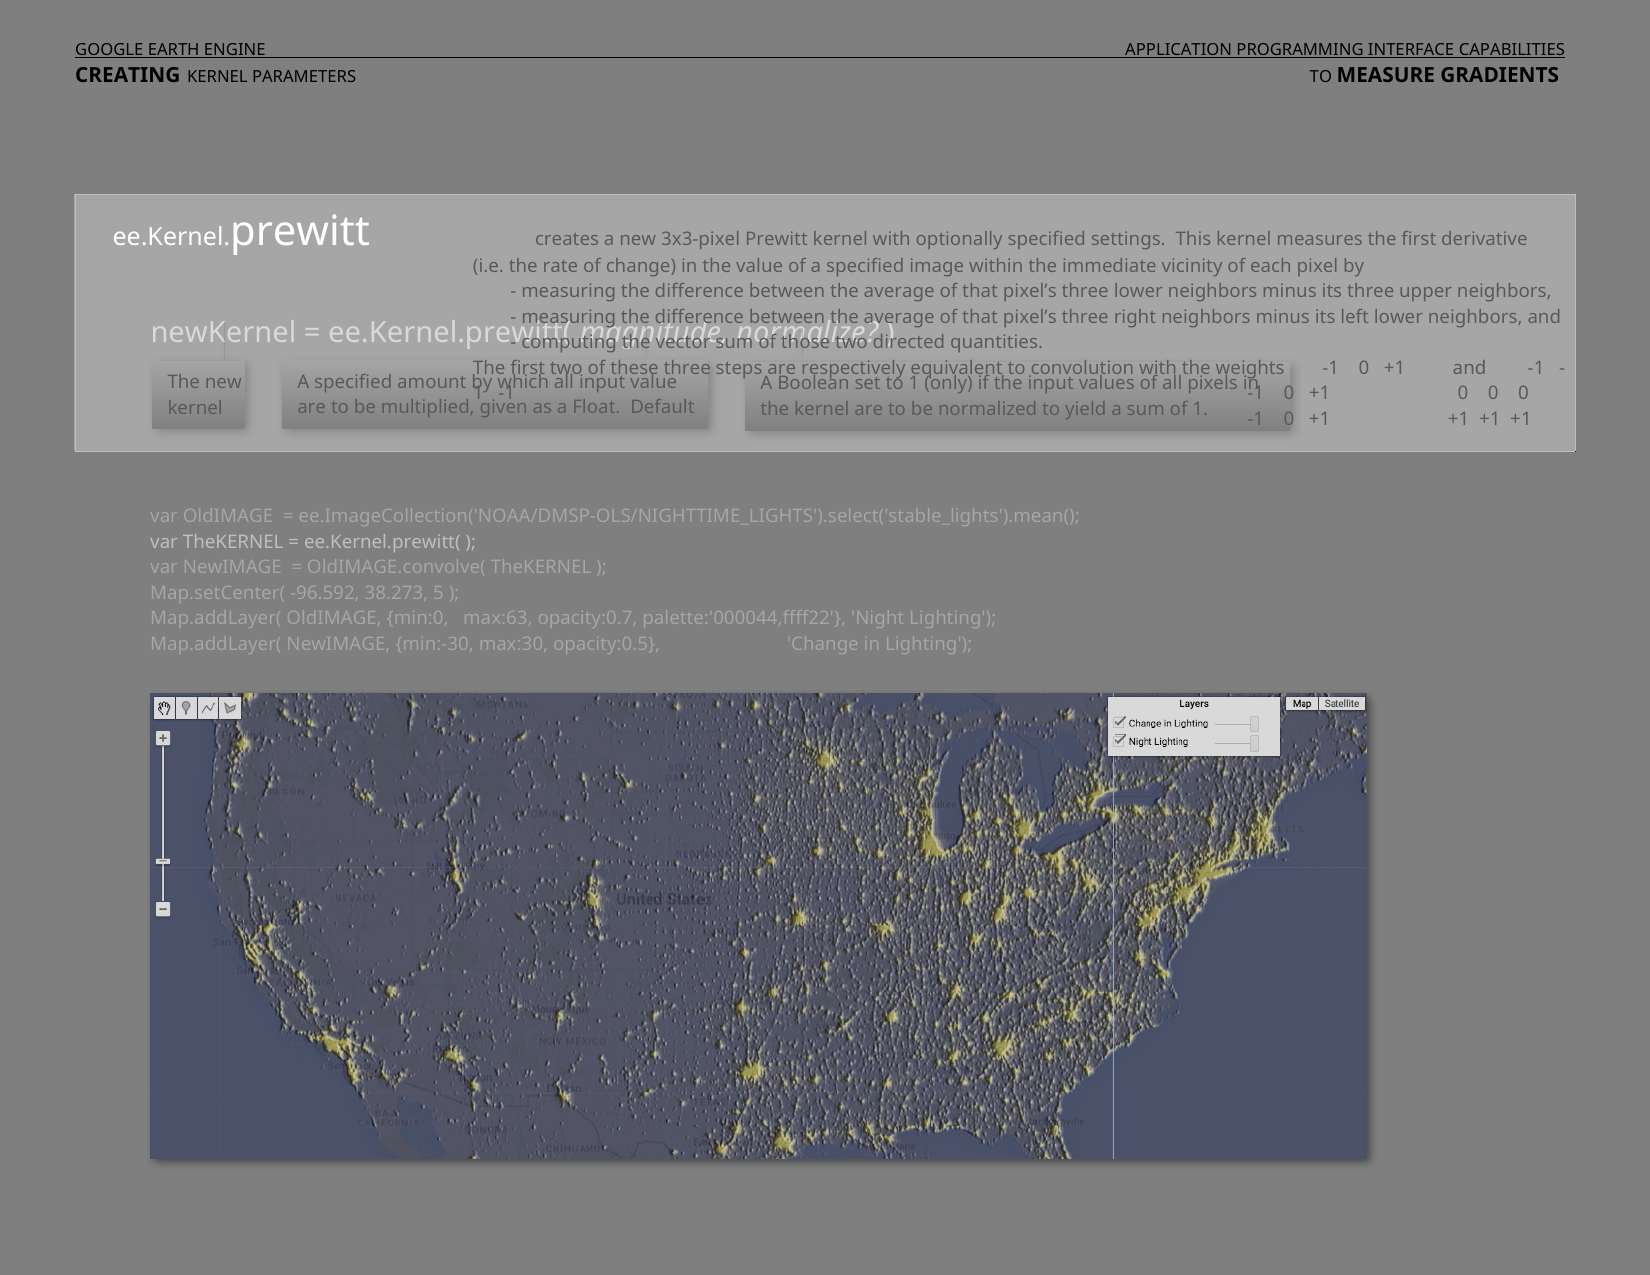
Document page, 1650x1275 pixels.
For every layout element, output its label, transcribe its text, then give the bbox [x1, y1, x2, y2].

text newKernel = ee.Kernel.prewitt( magnitude, normalize? ) [76, 305, 1575, 344]
text Map.addLayer( NewIMAGE, {min:-30, max:30, opacity:0.5}, 'Change in Lighting'); [150, 630, 1650, 656]
text GOOGLE EARTH ENGINE APPLICATION PROGRAMMING INTERFACE CAPABILITIES [75, 37, 1575, 60]
text Map.addLayer( OldIMAGE, {min:0, max:63, opacity:0.7, palette:'000044,ffff22'}, 'Night Lighting'); [150, 605, 1650, 630]
picture [150, 693, 1367, 1159]
text ee.Kernel.prewitt creates a new 3x3-pixel Prewitt kernel with optionally specified settings. This kernel measures the first derivative [76, 195, 1575, 250]
text Map.setCenter( -96.592, 38.273, 5 ); [150, 579, 1650, 605]
text CREATING KERNEL TO MEASURE GRADIENTS [75, 60, 1575, 114]
text var OldIMAGE = ee.ImageCollection('NOAA/DMSP-OLS/NIGHTTIME_LIGHTS').select('stable_lights').mean(); [150, 503, 1650, 528]
text var TheKERNEL = ee.Kernel.prewitt( ); [150, 528, 1650, 554]
text var NewIMAGE = OldIMAGE.convolve( TheKERNEL ); [150, 554, 1650, 579]
